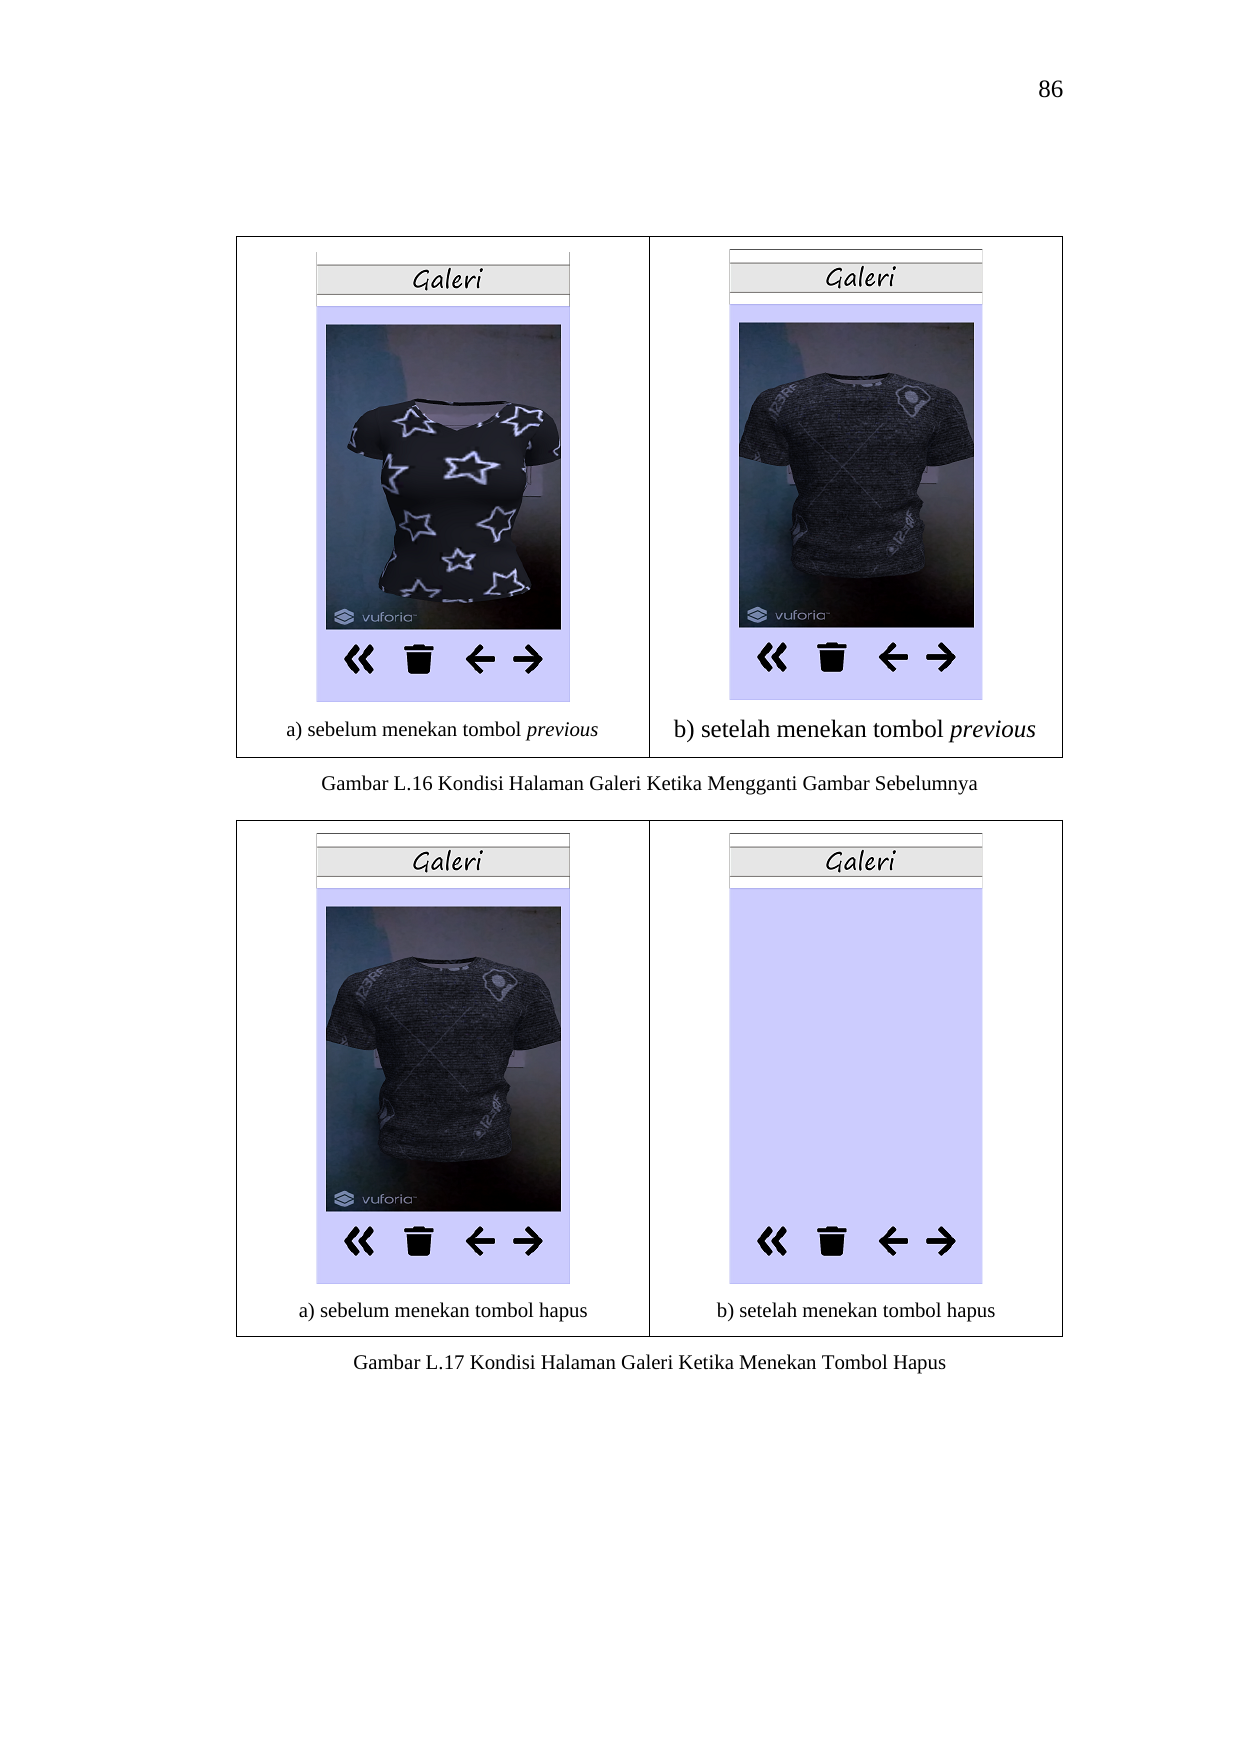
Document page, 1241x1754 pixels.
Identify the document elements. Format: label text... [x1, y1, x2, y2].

picture [316, 833, 570, 1284]
picture [316, 252, 570, 702]
table_header a) sebelum menekan tombol previous [237, 237, 649, 757]
table_header b) setelah menekan tombol hapus [650, 821, 1062, 1336]
table_header b) setelah menekan tombol previous [650, 237, 1062, 757]
picture [729, 833, 983, 1284]
table_header a) sebelum menekan tombol hapus [237, 821, 649, 1336]
picture [729, 249, 983, 700]
text Gambar L.16 Kondisi Halaman Galeri Ketika Mengganti Gambar Sebelumnya [236, 771, 1063, 795]
text Gambar L.17 Kondisi Halaman Galeri Ketika Menekan Tombol Hapus [236, 1349, 1063, 1374]
